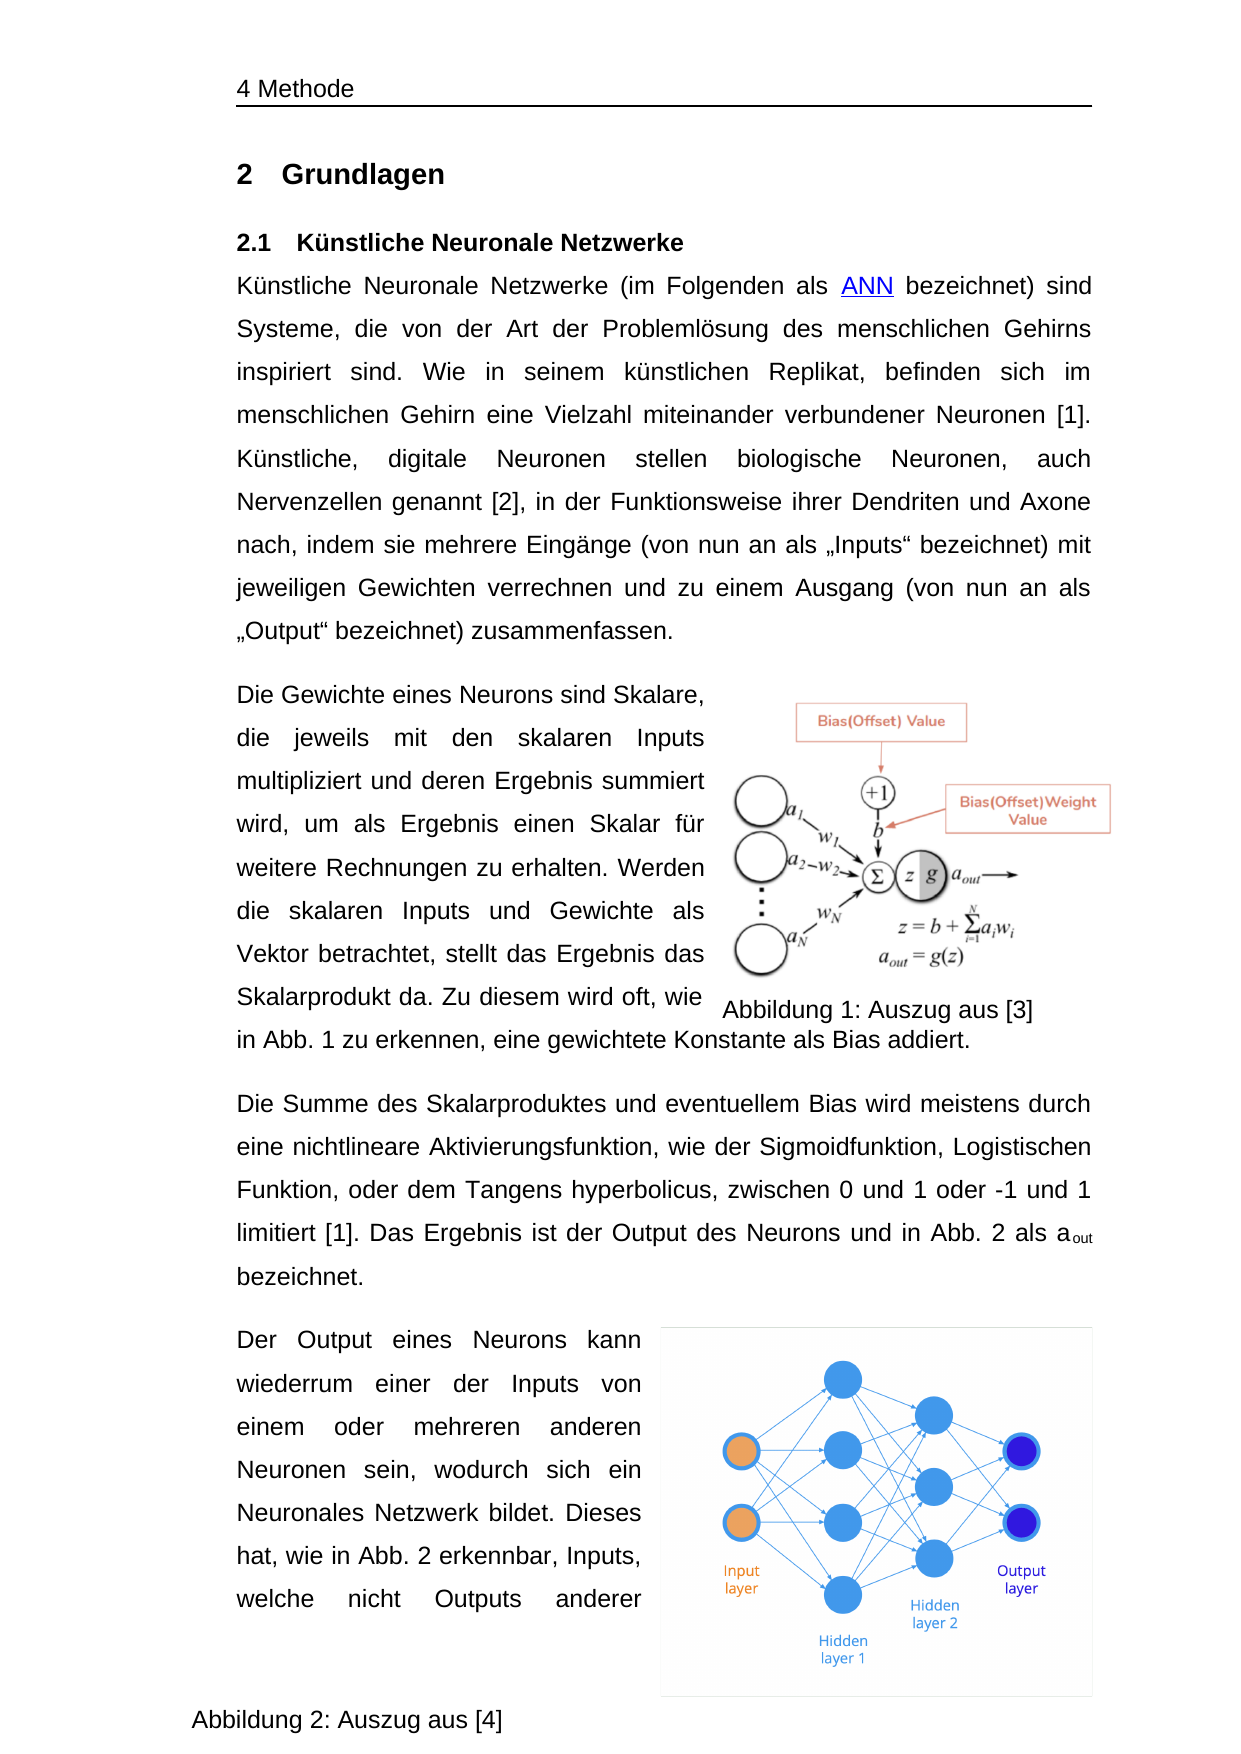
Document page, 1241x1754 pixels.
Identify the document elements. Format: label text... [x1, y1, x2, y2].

picture [724, 693, 1118, 986]
subtitle Grundlagen [236, 157, 1092, 190]
text Künstliche Neuronale Netzwerke (im Folgenden als ANN bezeichnet) sind Systeme, die von der Art der Problemlösung des menschlichen Gehirns inspiriert sind. Wie in seinem künstlichen Replikat, befinden sich im menschlichen Gehirn eine Vielzahl miteinander verbundener Neuronen [1]. Künstliche, digitale Neuronen stellen biologische Neuronen, auch Nervenzellen genannt [2], in der Funktionsweise ihrer Dendriten und Axone nach, indem sie mehrere Eingänge (von nun an als „Inputs“ bezeichnet) mit jeweiligen Gewichten verrechnen und zu einem Ausgang (von nun an als „Output“ bezeichnet) zusammenfassen. [236, 271, 1092, 645]
picture [660, 1327, 1093, 1697]
subtitle Künstliche Neuronale Netzwerke [236, 228, 1092, 257]
text Die Summe des Skalarproduktes und eventuellem Bias wird meistens durch eine nichtlineare Aktivierungsfunktion, wie der Sigmoidfunktion, Logistischen Funktion, oder dem Tangens hyperbolicus, zwischen 0 und 1 oder -1 und 1 limitiert [1]. Das Ergebnis ist der Output des Neurons und in Abb. 2 als aout bezeichnet. [236, 1089, 1092, 1290]
